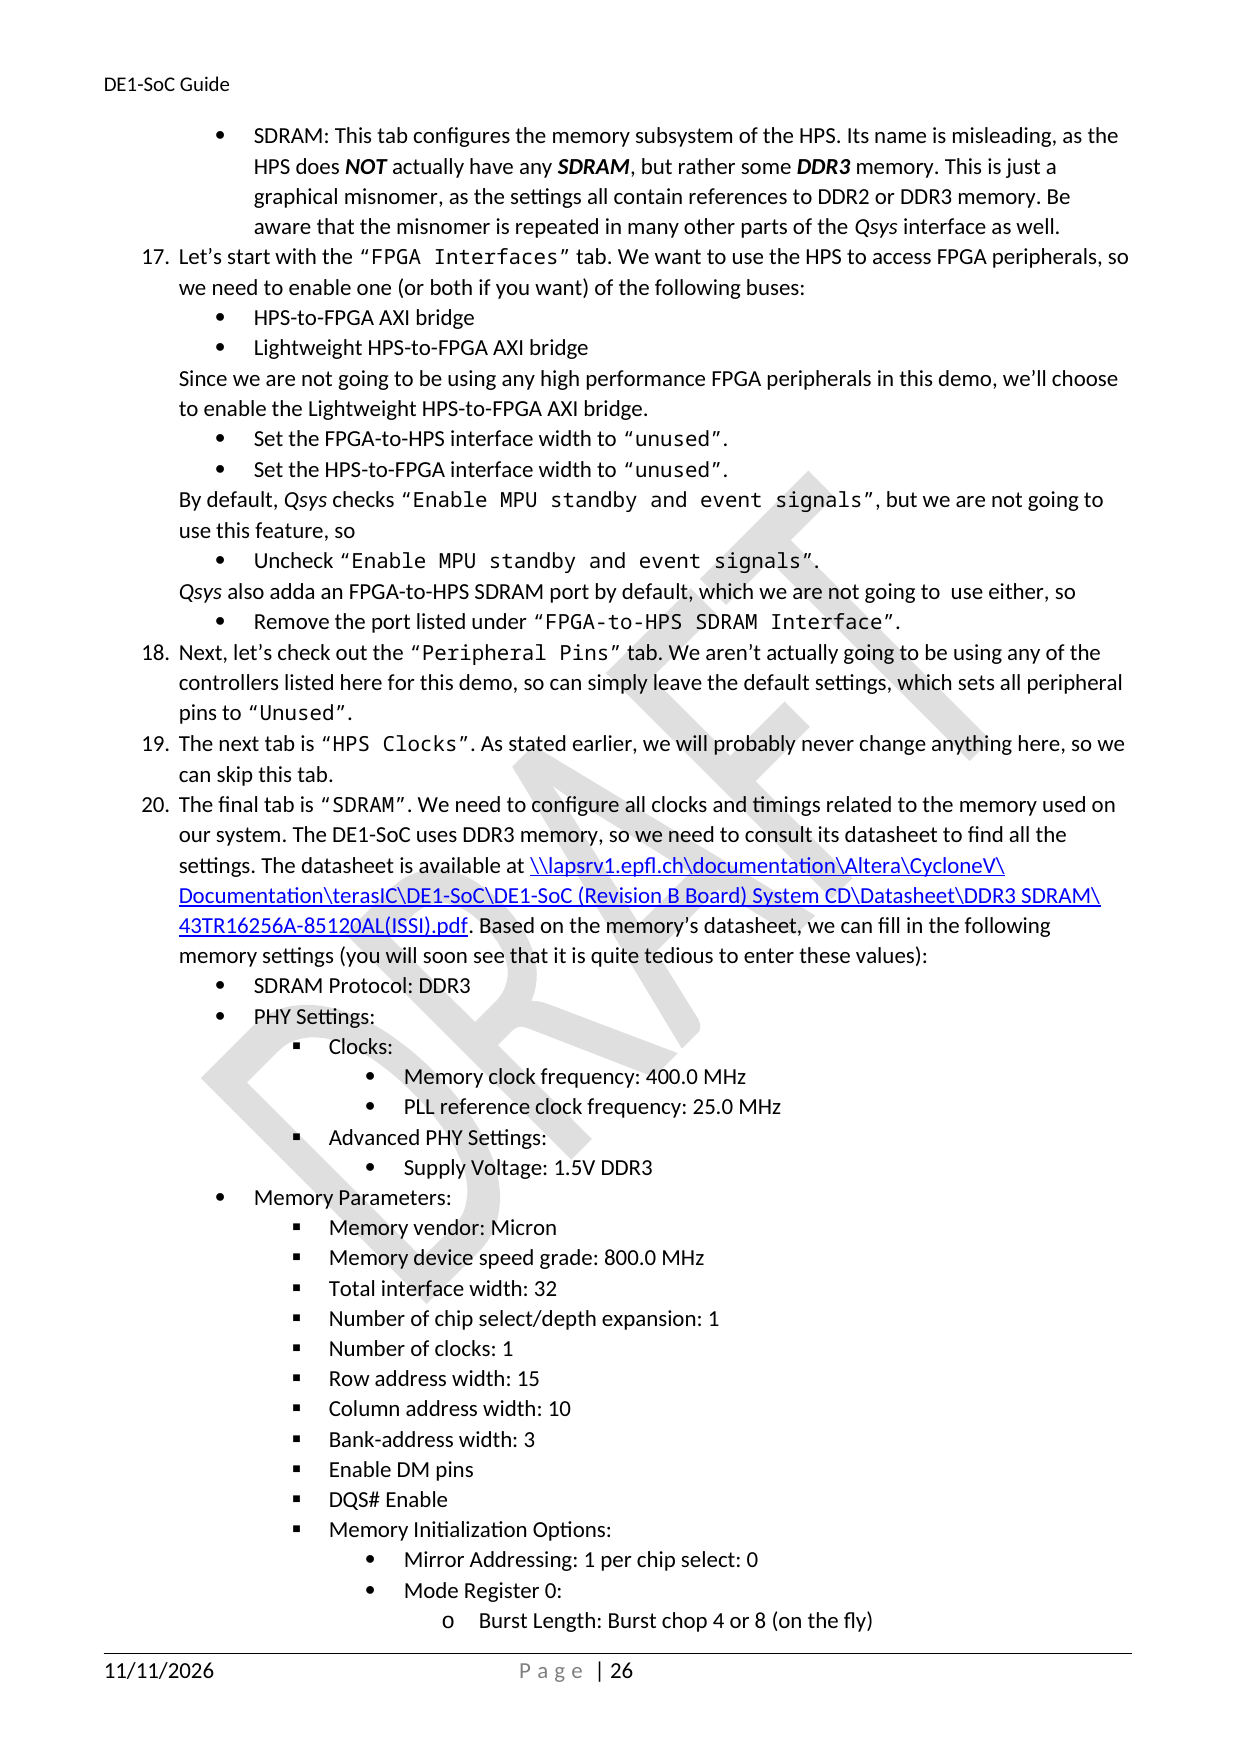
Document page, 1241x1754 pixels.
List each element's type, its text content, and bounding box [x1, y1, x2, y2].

list Burst Length: Burst chop 4 or 8 (on the fly) [441, 1606, 1132, 1635]
list Bank-address width: 3 [291, 1425, 1132, 1453]
list PLL reference clock frequency: 25.0 MHz [366, 1092, 1132, 1121]
list Let’s start with the “FPGA Interfaces” tab. We want to use the HPS to access FPGA peripherals, so we need to enable one (or both if you want) of the following buses: [141, 242, 1132, 301]
list Memory Parameters: [216, 1183, 1132, 1211]
list Qsys also adda an FPGA-to-HPS SDRAM port by default, which we are not going to use either, so [178, 577, 1132, 605]
list Advanced PHY Settings: [291, 1123, 1132, 1151]
list Clocks: [291, 1032, 1132, 1060]
list PHY Settings: [216, 1002, 1132, 1030]
list DQS# Enable [291, 1485, 1132, 1513]
list Memory clock frequency: 400.0 MHz [366, 1062, 1132, 1090]
list Total interface width: 32 [291, 1274, 1132, 1302]
list Supply Voltage: 1.5V DDR3 [366, 1153, 1132, 1181]
list Number of clocks: 1 [291, 1334, 1132, 1362]
list Column address width: 10 [291, 1394, 1132, 1423]
list SDRAM Protocol: DDR3 [216, 972, 1132, 1000]
list HPS-to-FPGA AXI bridge [216, 303, 1132, 331]
list Memory vendor: Micron [291, 1213, 1132, 1241]
list Since we are not going to be using any high performance FPGA peripherals in this demo, we’ll choose to enable the Lightweight HPS-to-FPGA AXI bridge. [178, 364, 1132, 422]
list Memory device speed grade: 800.0 MHz [291, 1243, 1132, 1272]
list Number of chip select/depth expansion: 1 [291, 1304, 1132, 1332]
list Mode Register 0: [366, 1576, 1132, 1604]
list Set the FPGA-to-HPS interface width to “unused”. [216, 424, 1132, 453]
list Next, let’s check out the “Peripheral Pins” tab. We aren’t actually going to be using any of the controllers listed here for this demo, so can simply leave the default settings, which sets all peripheral pins to “Unused”. [141, 638, 1132, 727]
list Enable DM pins [291, 1455, 1132, 1483]
list Mirror Addressing: 1 per chip select: 0 [366, 1546, 1132, 1574]
list Uncheck “Enable MPU standby and event signals”. [216, 546, 1132, 575]
list SDRAM: This tab configures the memory subsystem of the HPS. Its name is misleading, as the HPS does not actually have any SDRAM, but rather some DDR3 memory. This is just a graphical misnomer, as the settings all contain references to DDR2 or DDR3 memory. Be aware that the misnomer is repeated in many other parts of the Qsys interface as well. [216, 122, 1132, 240]
list The next tab is “HPS Clocks”. As stated earlier, we will probably never change anything here, so we can skip this tab. [141, 729, 1132, 788]
list Row address width: 15 [291, 1364, 1132, 1392]
list Set the HPS-to-FPGA interface width to “unused”. [216, 455, 1132, 483]
list Remove the port listed under “FPGA-to-HPS SDRAM Interface”. [216, 607, 1132, 636]
list The final tab is “SDRAM”. We need to configure all clocks and timings related to the memory used on our system. The DE1-SoC uses DDR3 memory, so we need to consult its datasheet to find all the settings. The datasheet is available at \\lapsrv1.epfl.ch\documentation\Altera\CycloneV\Documentation\terasIC\DE1-SoC\DE1-SoC (Revision B Board) System CD\Datasheet\DDR3 SDRAM\43TR16256A-85120AL(ISSI).pdf. Based on the memory’s datasheet, we can fill in the following memory settings (you will soon see that it is quite tedious to enter these values): [141, 790, 1132, 969]
list Memory Initialization Options: [291, 1515, 1132, 1543]
list Lightweight HPS-to-FPGA AXI bridge [216, 333, 1132, 362]
list By default, Qsys checks “Enable MPU standby and event signals”, but we are not going to use this feature, so [178, 485, 1132, 544]
